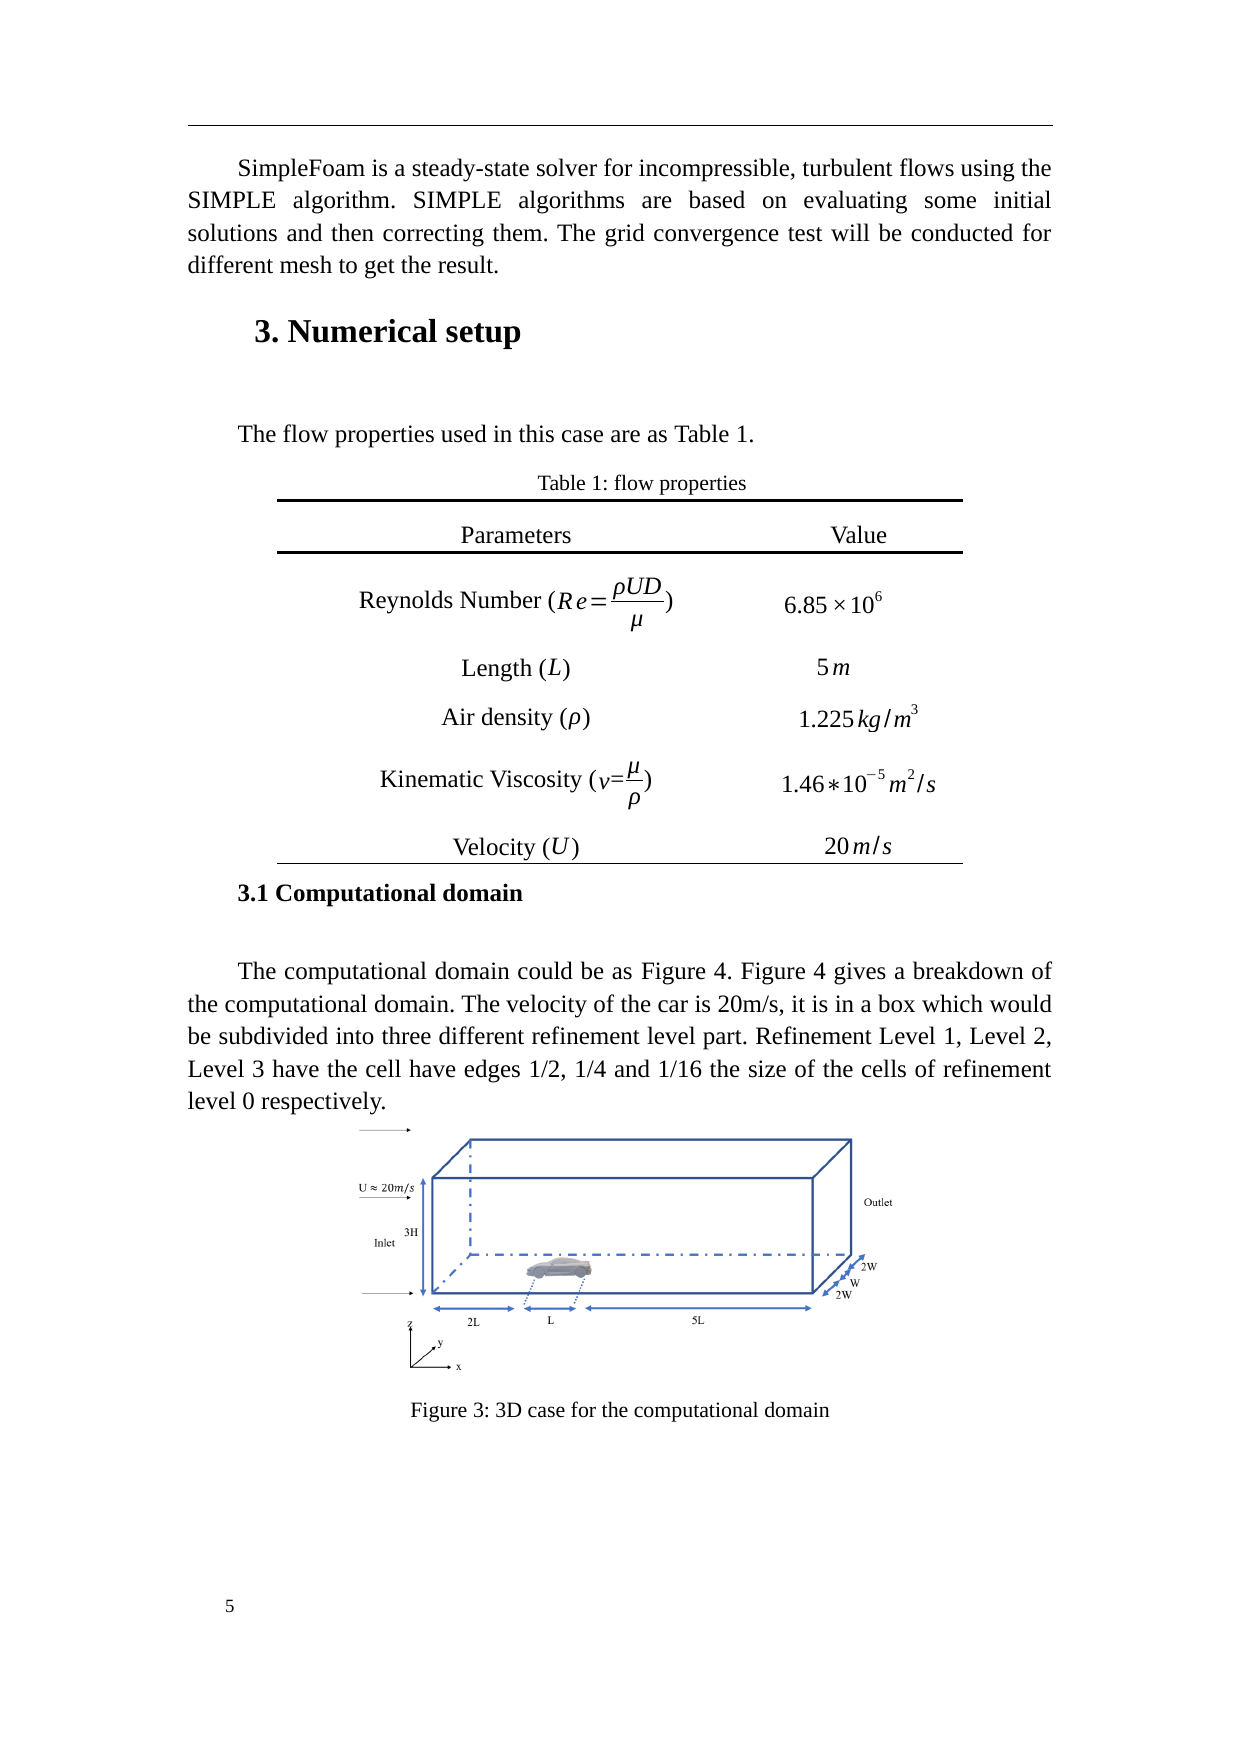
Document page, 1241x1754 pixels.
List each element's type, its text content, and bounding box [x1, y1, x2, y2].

table_cell [704, 814, 963, 862]
table_header Value [704, 502, 963, 551]
table_cell [704, 733, 963, 814]
text Table 1: flow properties [187, 466, 1053, 499]
table_cell Length () [277, 635, 704, 684]
text Figure 3: 3D case for the computational domain [187, 1393, 1053, 1426]
table_cell [704, 635, 963, 684]
table_cell Air density () [277, 684, 704, 732]
table_cell Velocity () [277, 814, 704, 862]
table_cell Kinematic Viscosity (=) [277, 733, 704, 814]
table_cell [704, 684, 963, 732]
text The flow properties used in this case are as Table 1. [187, 417, 1053, 450]
text The computational domain could be as Figure 3. Figure 4 gives a breakdown of the computational domain. The velocity of the car is 20m/s, it is in a box which would be subdivided into three different refinement level part. Refinement Level 1, Level 2, Level 3 have the cell have edges 1/2, 1/4 and 1/16 the size of the cells of refinement level 0 respectively. [187, 954, 1053, 1117]
table_cell Reynolds Number () [277, 554, 704, 635]
subtitle 3. Numerical setup [187, 297, 1053, 362]
table_header Parameters [277, 502, 704, 551]
subtitle 3.1 Computational domain [187, 876, 1053, 908]
table_cell [704, 554, 963, 635]
text SimpleFoam is a steady-state solver for incompressible, turbulent flows using the SIMPLE algorithm. SIMPLE algorithms are based on evaluating some initial solutions and then correcting them. The grid convergence test will be conducted for different mesh to get the result. [187, 151, 1053, 281]
